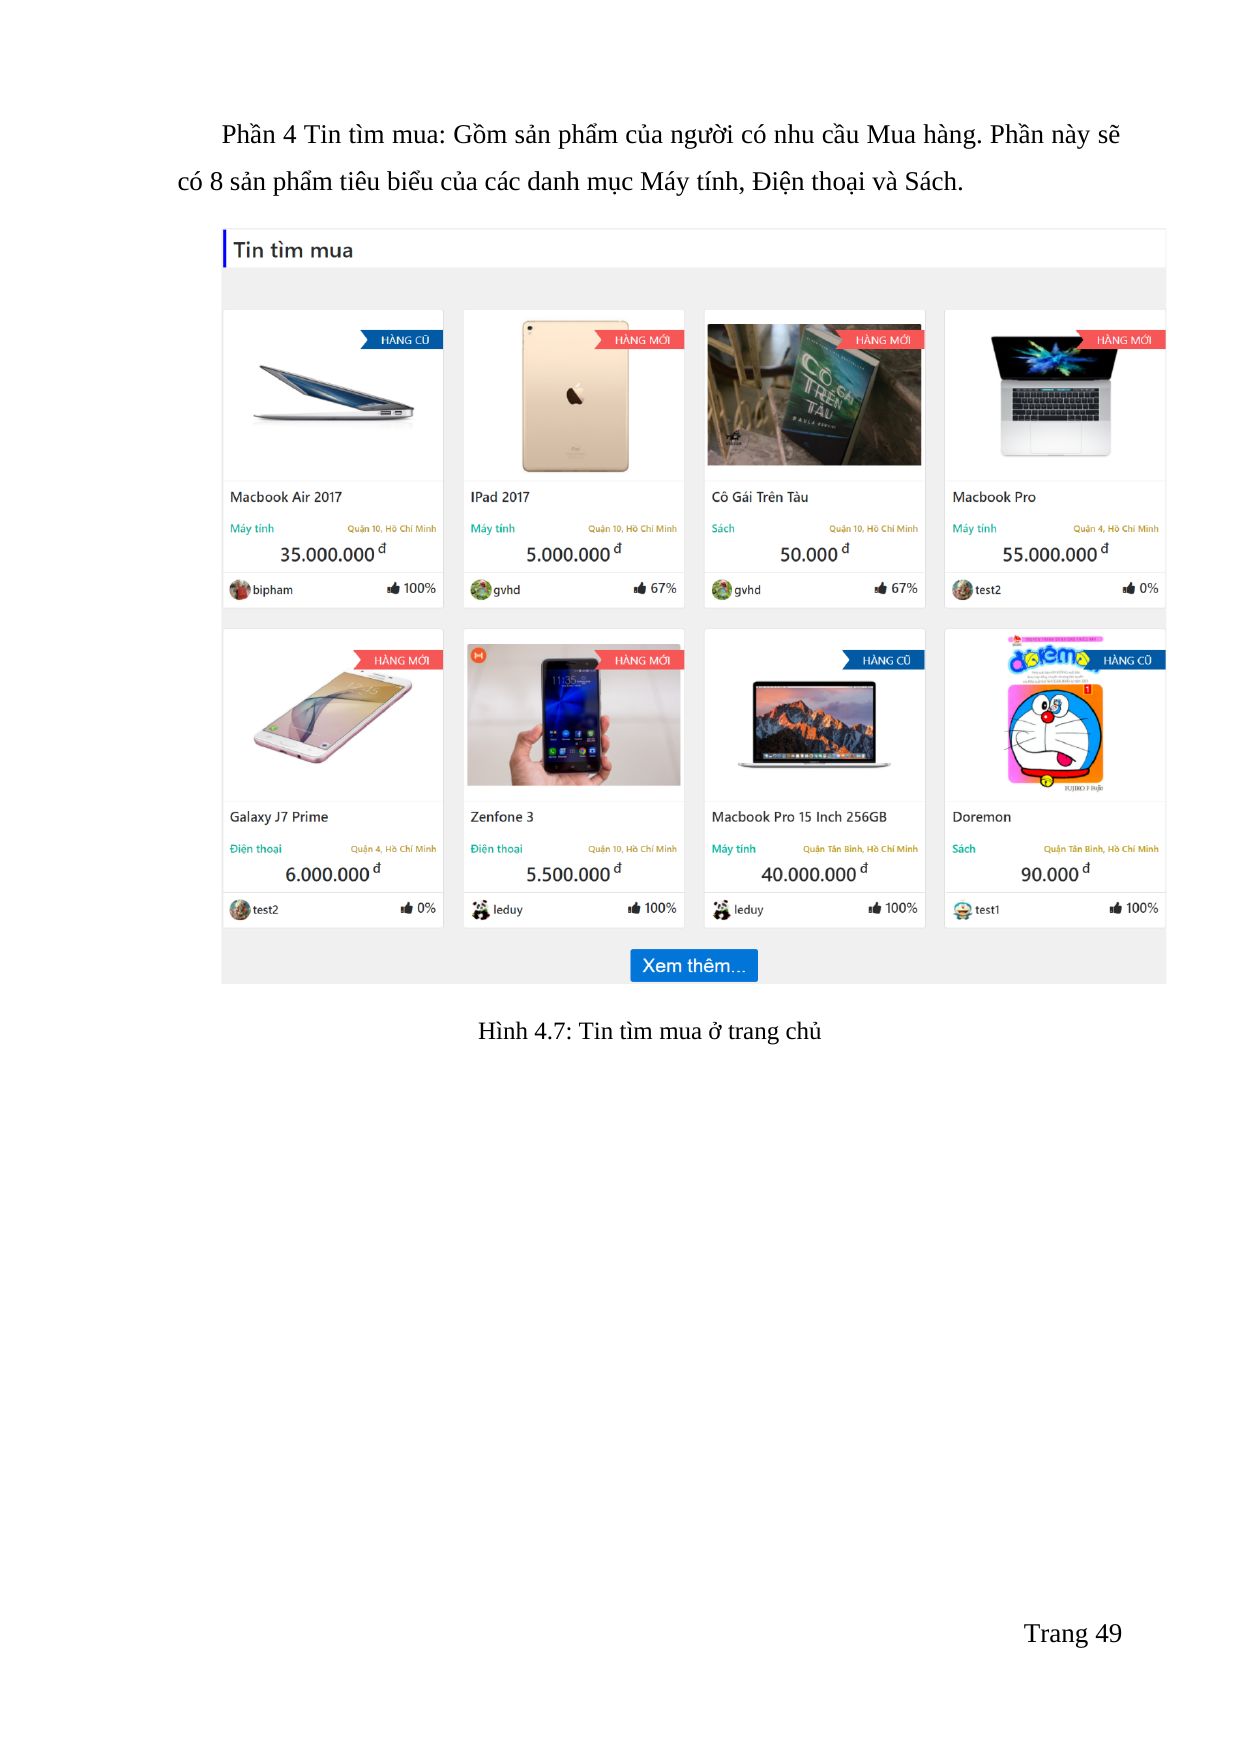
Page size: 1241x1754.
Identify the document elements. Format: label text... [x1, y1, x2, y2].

text Phần 4 Tin tìm mua: Gồm sản phẩm của người có nhu cầu Mua hàng. Phần này sẽ có 8 sản phẩm tiêu biểu của các danh mục Máy tính, Điện thoại và Sách. [177, 118, 1122, 196]
text Hình 4.7: Tin tìm mua ở trang chủ [177, 1016, 1122, 1044]
picture [221, 228, 1167, 984]
